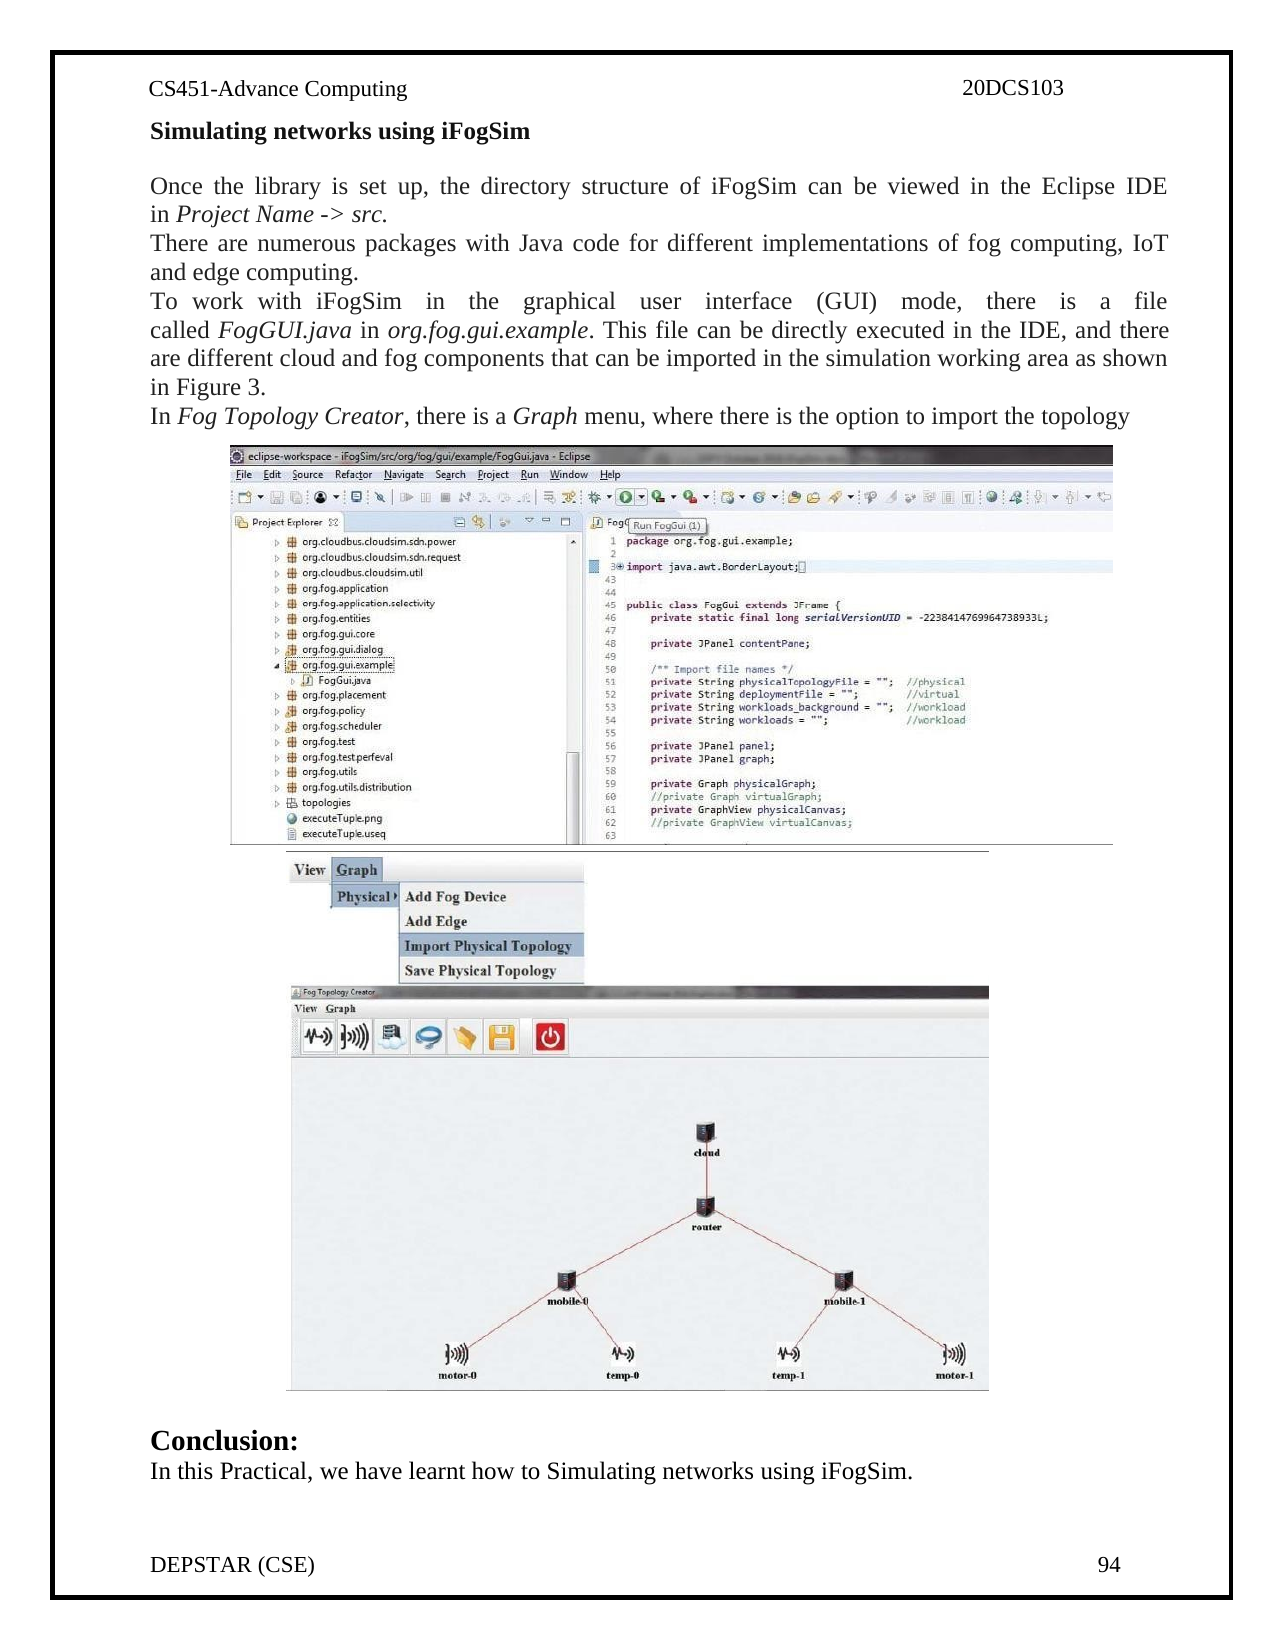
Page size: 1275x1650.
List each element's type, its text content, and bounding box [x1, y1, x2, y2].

text In this Practical, we have learnt how to Simulating networks using iFogSim. [150, 1457, 1229, 1485]
text Simulating networks using iFogSim [150, 116, 1229, 144]
subtitle Conclusion: [150, 1423, 1229, 1457]
picture [230, 445, 1113, 845]
text To work with iFogSim in the graphical user interface (GUI) mode, there is a file called FogGUI.java in org.fog.gui.example. This file can be directly executed in the IDE, and there are different cloud and fog components that can be imported in the simulation working area as shown in Figure 3. [150, 286, 1169, 401]
text Once the library is set up, the directory structure of iFogSim can be viewed in the Eclipse IDE in Project Name -> src. [150, 171, 1168, 228]
text In Fog Topology Creator, there is a Graph menu, where there is the option to import the topology [150, 401, 1229, 430]
picture [286, 851, 989, 1391]
text There are numerous packages with Java code for different implementations of fog computing, IoT and edge computing. [150, 228, 1168, 286]
